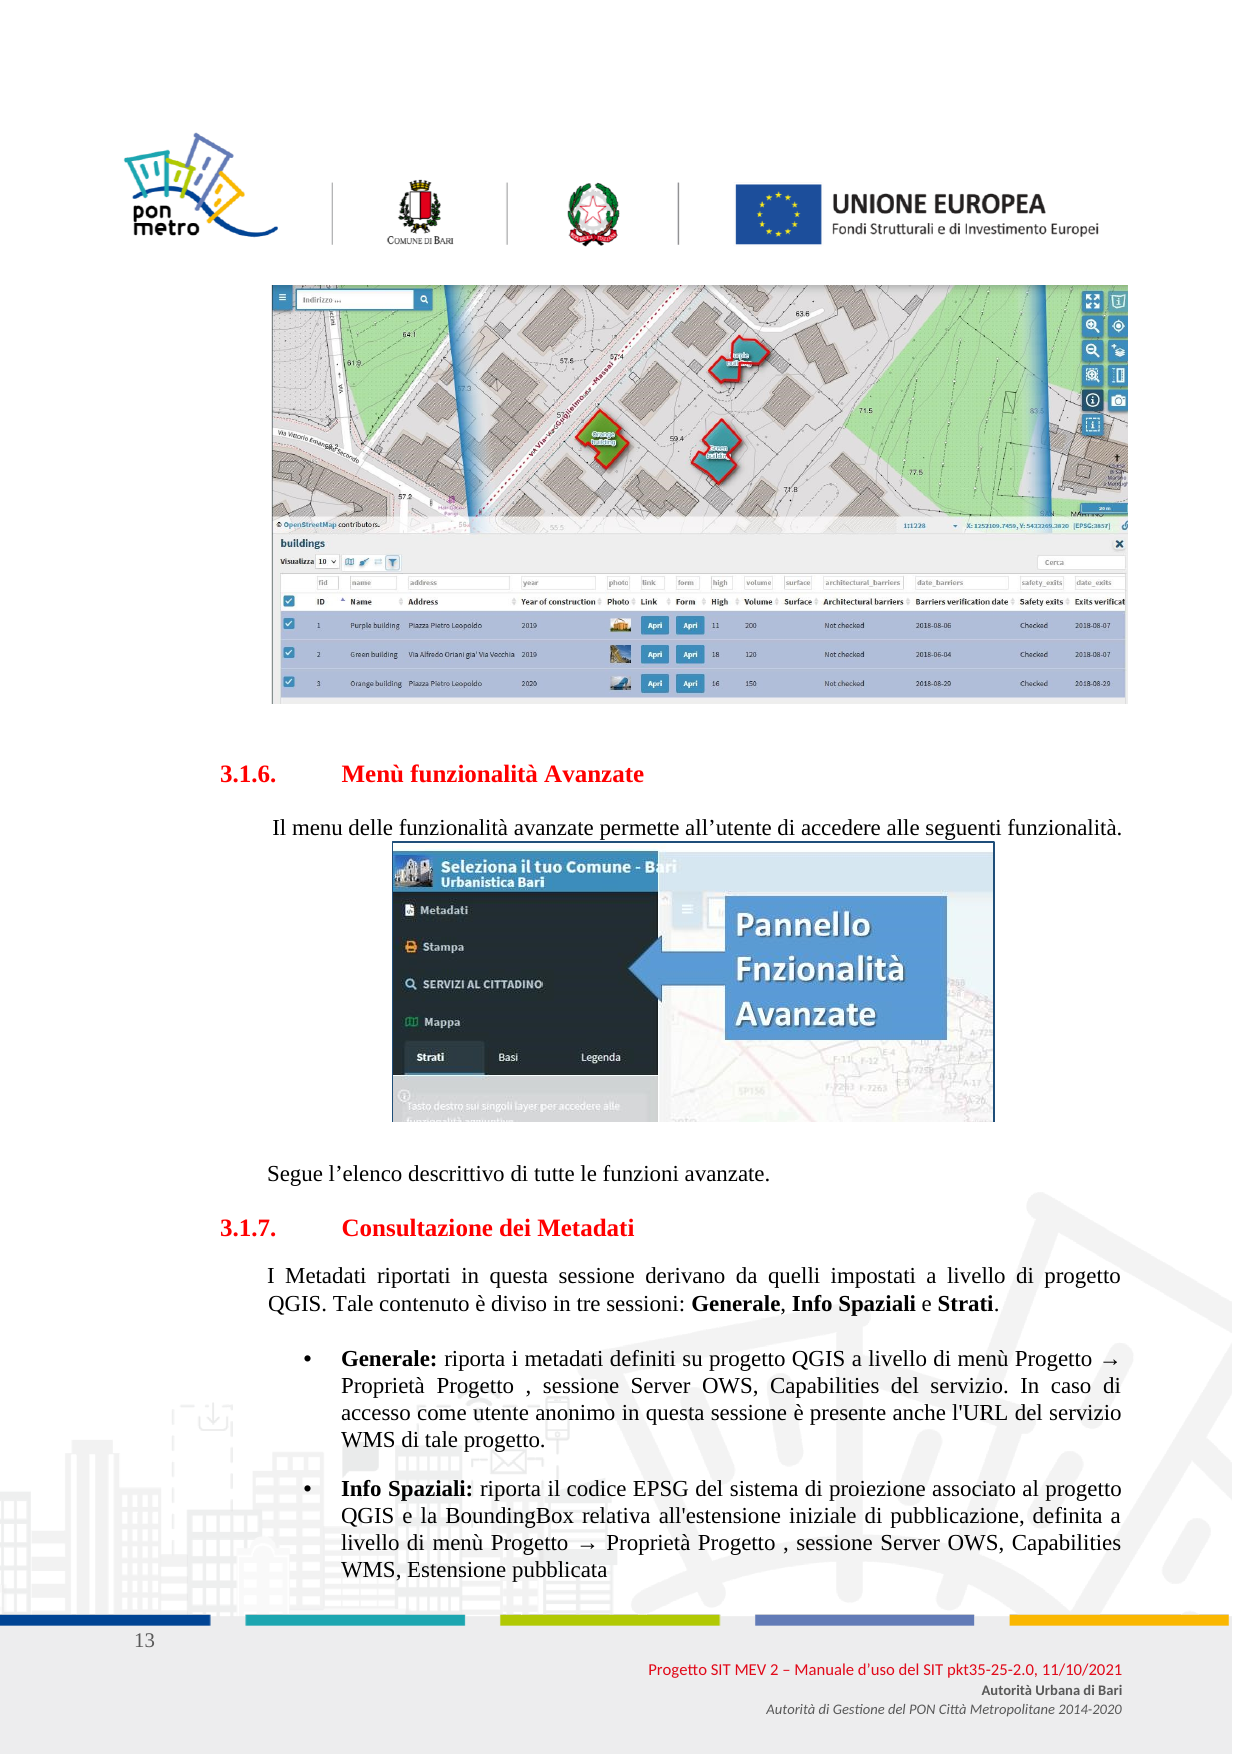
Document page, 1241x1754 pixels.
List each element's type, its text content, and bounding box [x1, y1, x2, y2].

text Segue l’elenco descrittivo di tutte le funzioni avanzate. [267, 1160, 1123, 1186]
list Generale: riporta i metadati definiti su progetto QGIS a livello di menù Progetto → Proprietà Progetto , sessione Server OWS, Capabilities del servizio. In caso di accesso come utente anonimo in questa sessione è presente anche l'URL del servizio WMS di tale progetto. [303, 1345, 1123, 1452]
picture [118, 75, 1105, 282]
text I Metadati riportati in questa sessione derivano da quelli impostati a livello di progetto QGIS. Tale contenuto è diviso in tre sessioni: Generale, Info Spaziali e Strati. [267, 1263, 1123, 1316]
subtitle Menù funzionalità Avanzate [220, 759, 1186, 788]
picture [271, 285, 1128, 704]
list Info Spaziali: riporta il codice EPSG del sistema di proiezione associato al progetto QGIS e la BoundingBox relativa all'estensione iniziale di pubblicazione, definita a livello di menù Progetto → Proprietà Progetto , sessione Server OWS, Capabilities WMS, Estensione pubblicata [303, 1475, 1123, 1583]
picture [393, 843, 993, 1122]
subtitle Consultazione dei Metadati [220, 1213, 1186, 1242]
picture [0, 1191, 1232, 1754]
text Il menu delle funzionalità avanzate permette all’utente di accedere alle seguenti funzionalità. [118, 814, 1123, 840]
